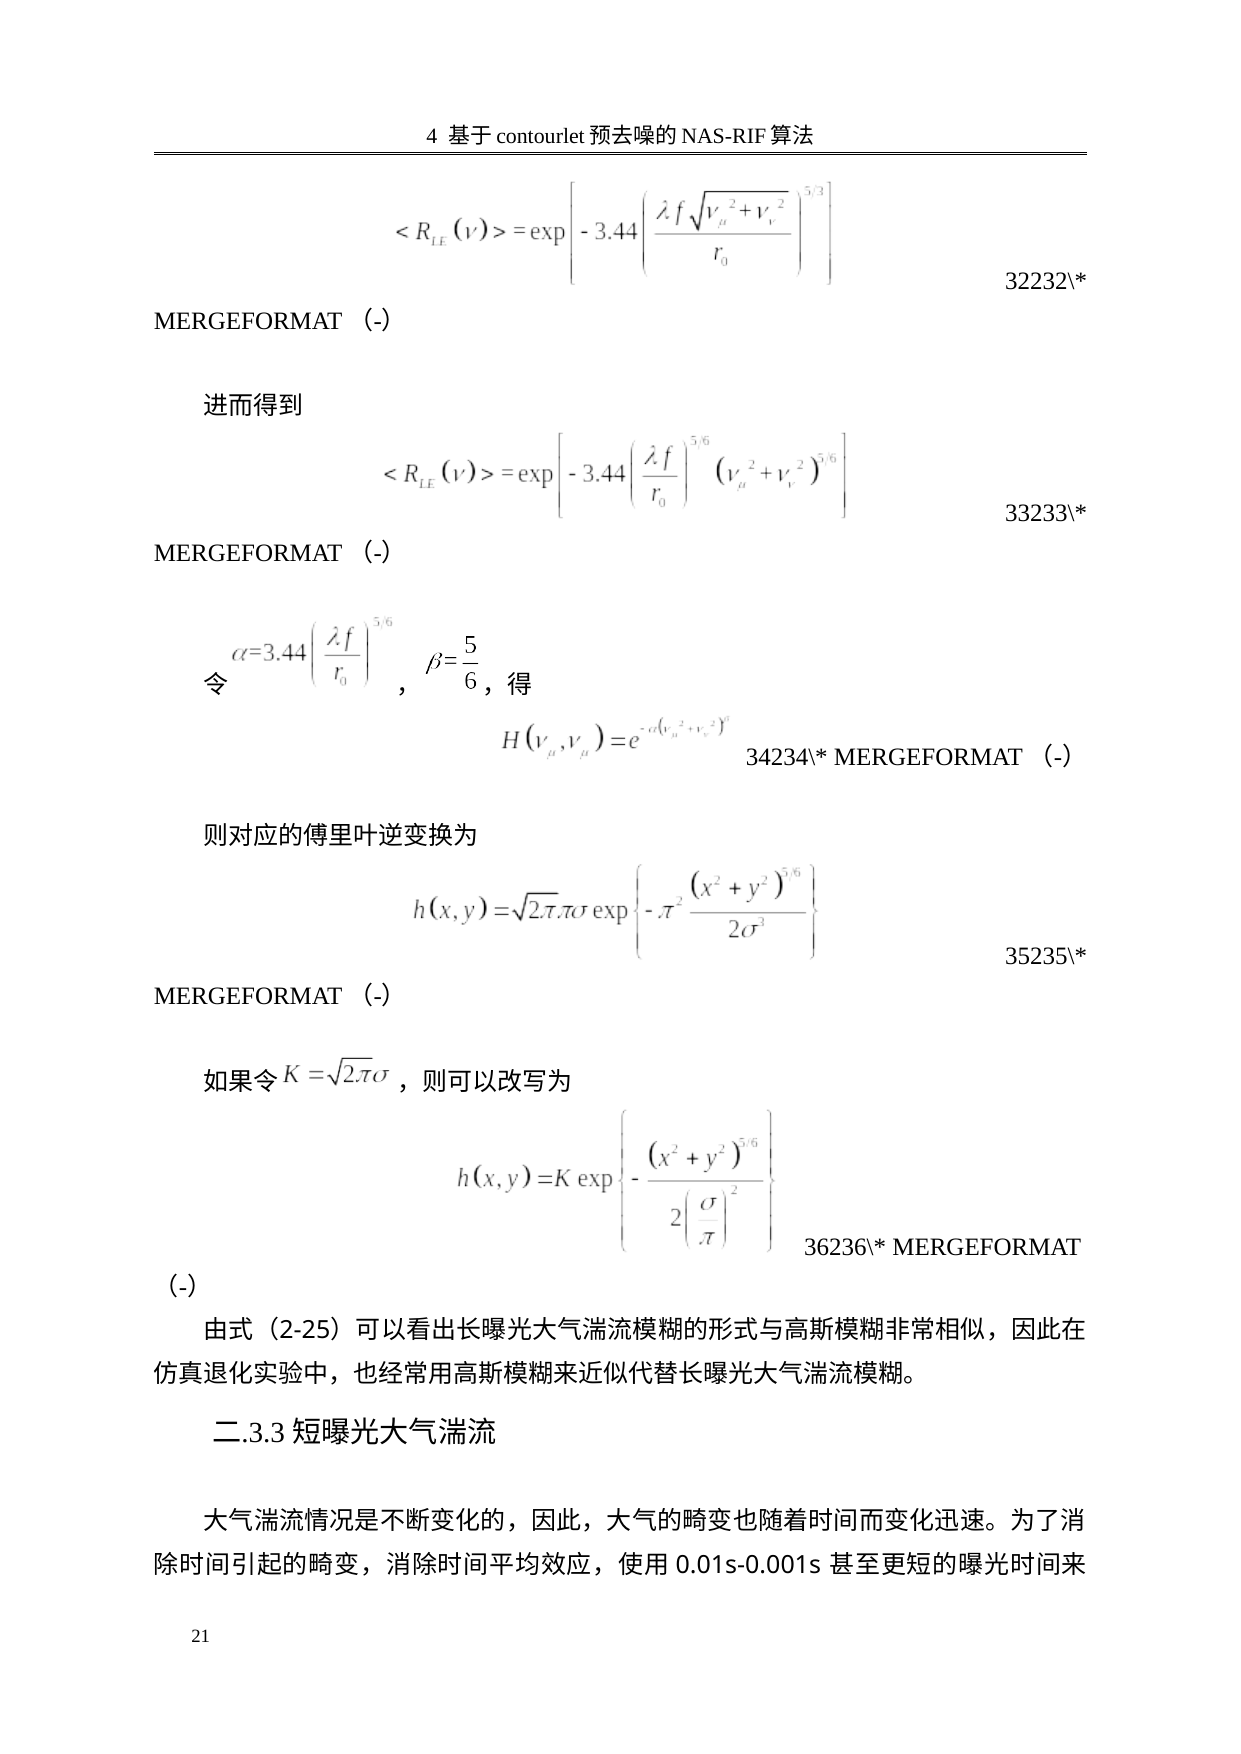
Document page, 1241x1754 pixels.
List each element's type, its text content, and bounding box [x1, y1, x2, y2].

text 则对应的傅里叶逆变换为 [153, 815, 1087, 852]
subtitle 短曝光大气湍流 [153, 1409, 1087, 1451]
text 由式（2-25）可以看出长曝光大气湍流模糊的形式与高斯模糊非常相似，因此在仿真退化实验中，也经常用高斯模糊来近似代替长曝光大气湍流模糊。 [153, 1310, 1087, 1389]
text 令，，得 [153, 611, 1087, 701]
text 进而得到 [153, 385, 1087, 421]
text 如果令 ，则可以改写为 [153, 1053, 1087, 1098]
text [153, 1501, 1087, 1580]
